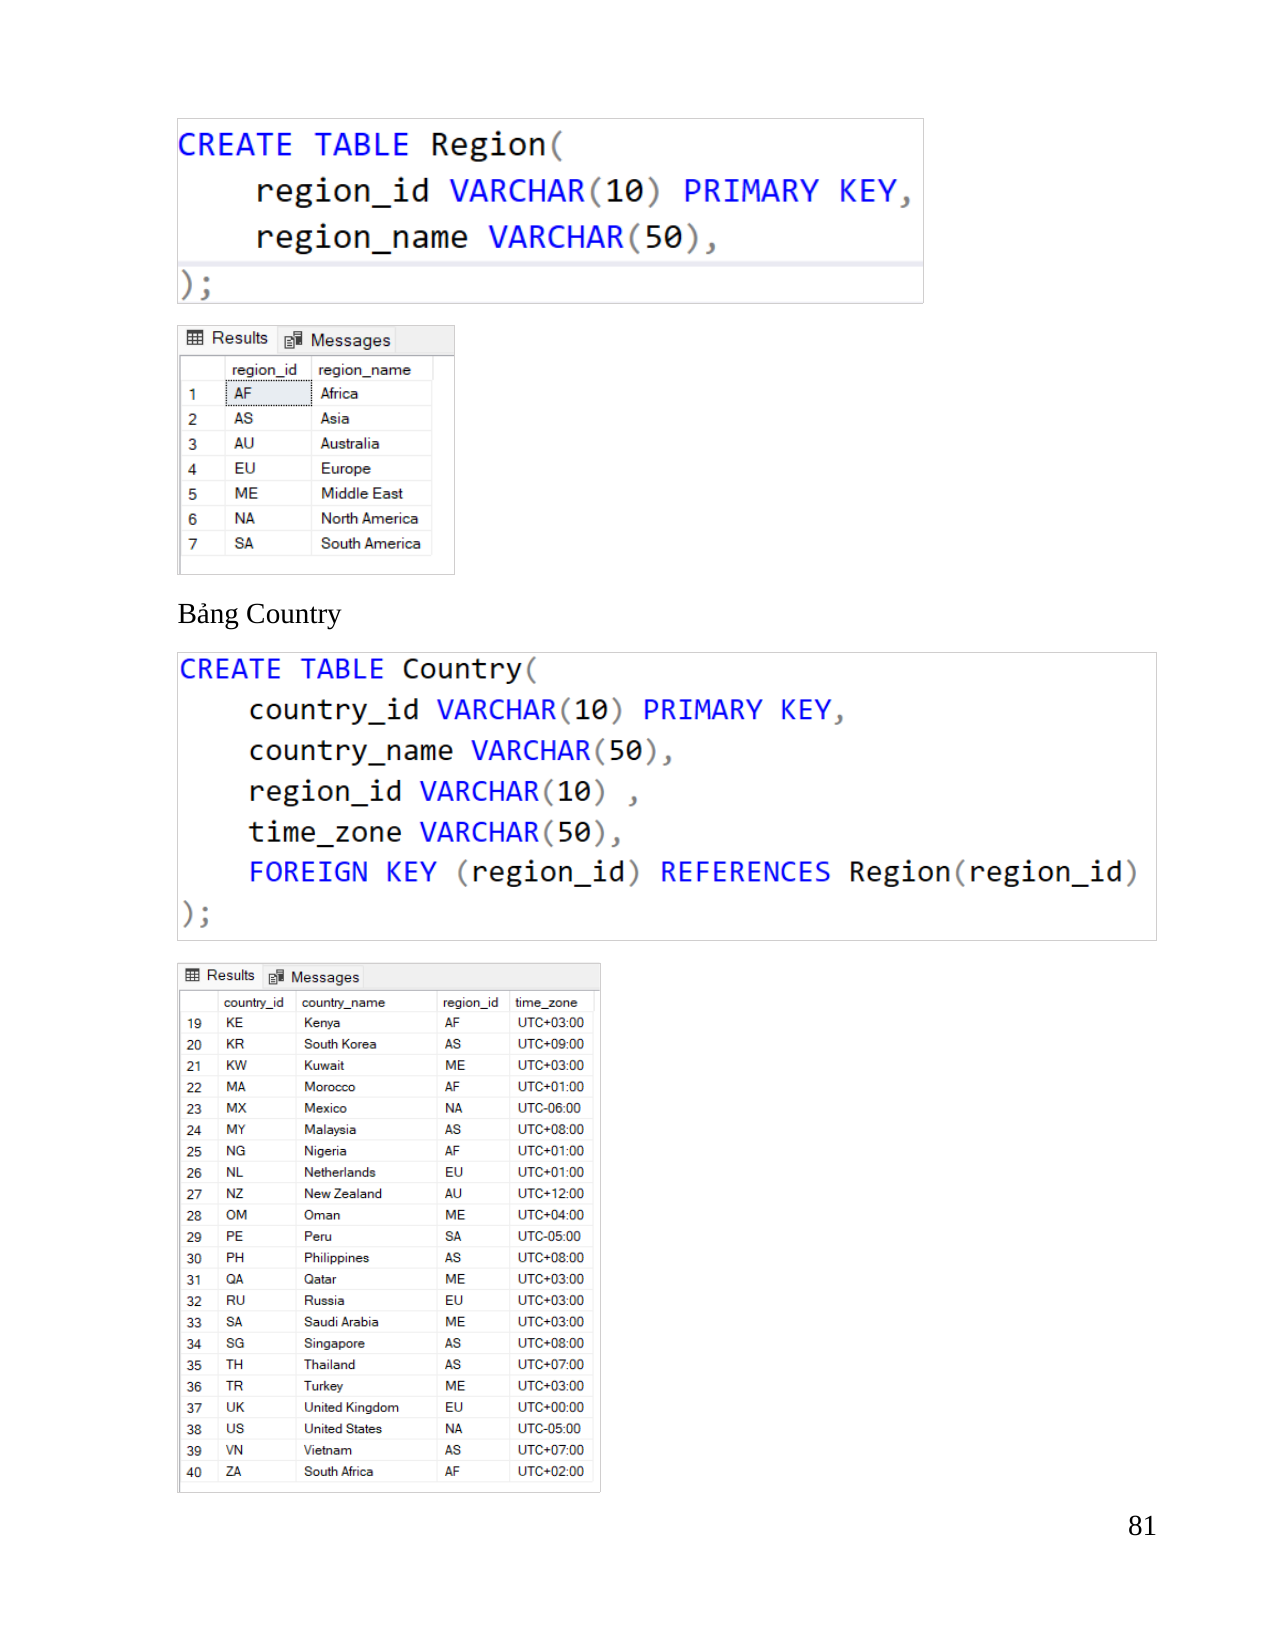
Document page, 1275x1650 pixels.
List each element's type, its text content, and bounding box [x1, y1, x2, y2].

picture [178, 326, 454, 574]
picture [178, 119, 923, 303]
picture [178, 653, 1156, 940]
picture [178, 964, 600, 1492]
text Bảng Country [177, 596, 1157, 630]
